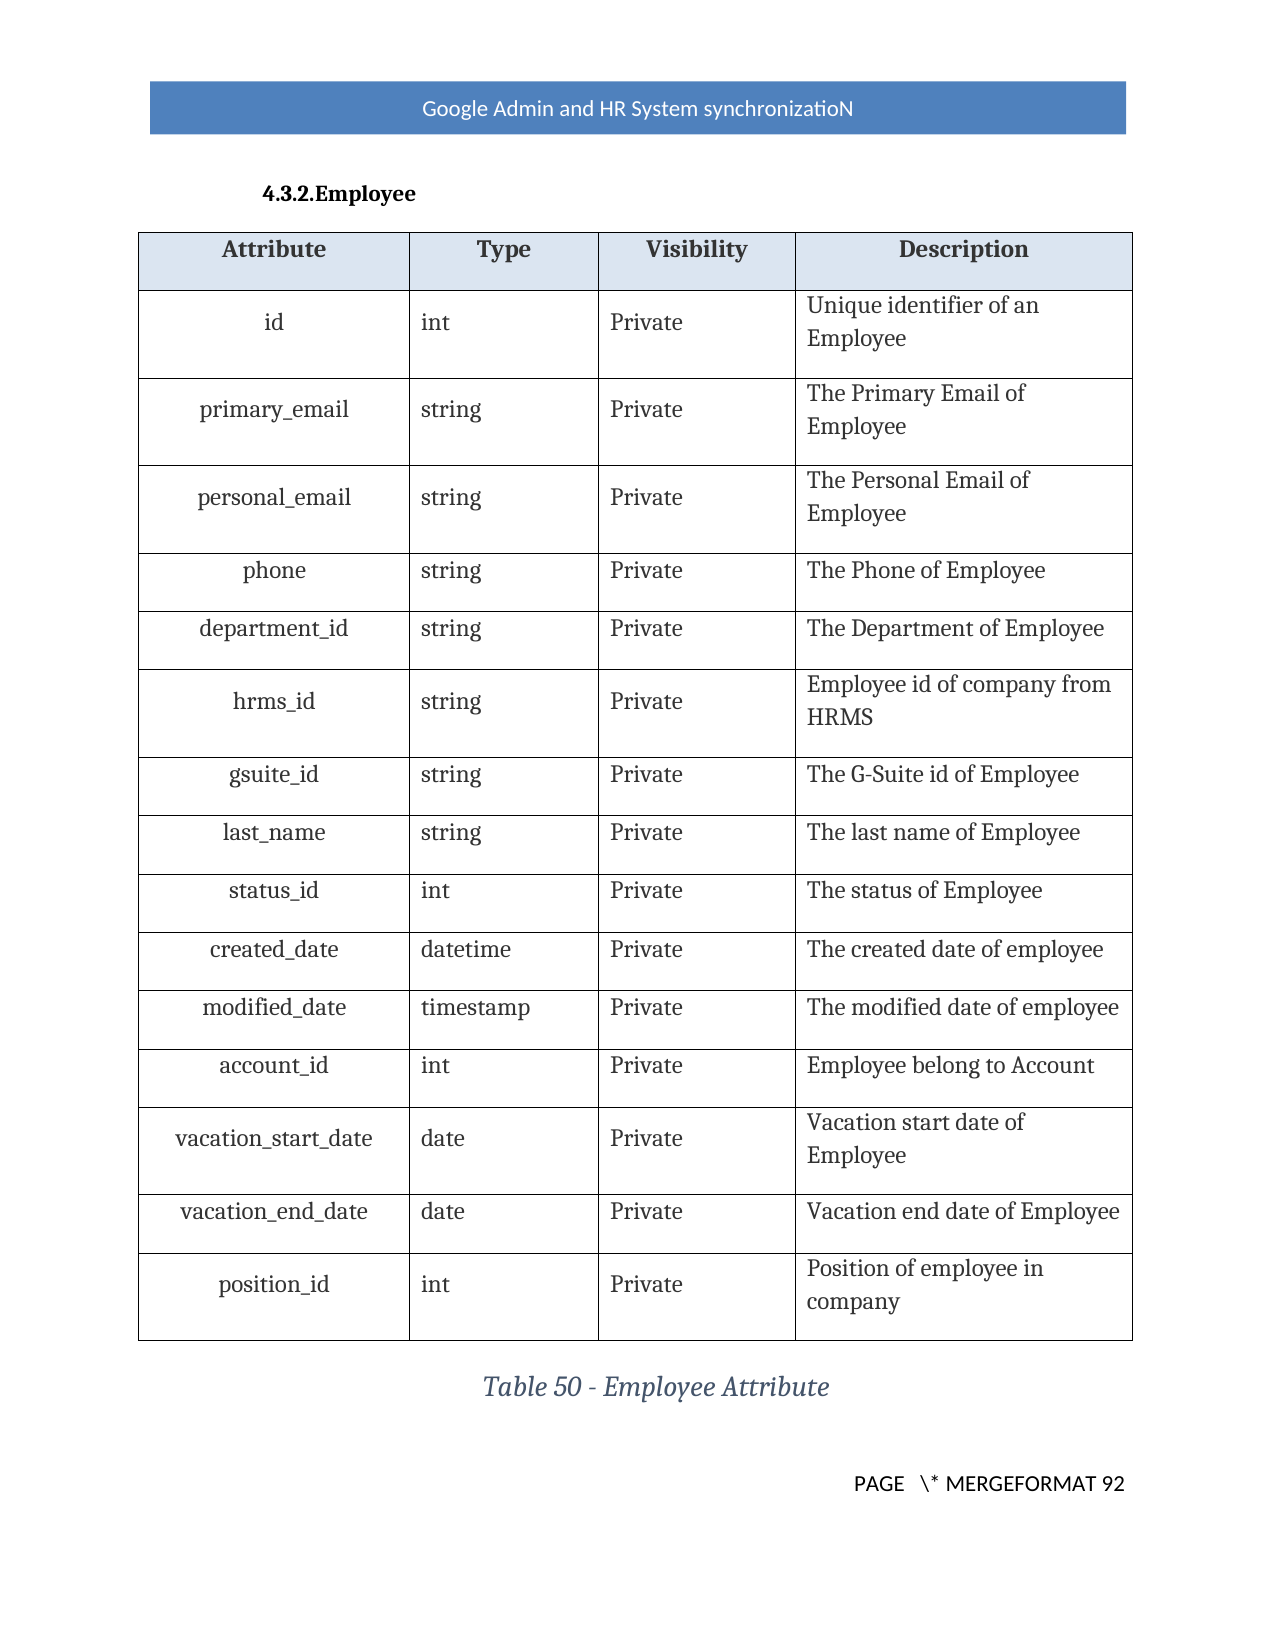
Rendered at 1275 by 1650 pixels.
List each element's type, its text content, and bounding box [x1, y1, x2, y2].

table_cell Employee id of company from HRMS [796, 670, 1132, 757]
table_cell vacation_start_date [139, 1108, 409, 1194]
table_cell datetime [410, 933, 598, 990]
table_cell Private [599, 466, 795, 553]
table_cell Private [599, 379, 795, 465]
table_cell Private [599, 291, 795, 378]
table_cell Private [599, 816, 795, 873]
table_cell status_id [139, 875, 409, 932]
table_cell id [139, 291, 409, 378]
table_cell last_name [139, 816, 409, 873]
table_cell Vacation start date of Employee [796, 1108, 1132, 1194]
table_cell primary_email [139, 379, 409, 465]
table_cell The status of Employee [796, 875, 1132, 932]
table_cell string [410, 554, 598, 611]
table_cell Unique identifier of an Employee [796, 291, 1132, 378]
table_cell int [410, 1050, 598, 1107]
table_cell timestamp [410, 991, 598, 1048]
table_cell Private [599, 1254, 795, 1340]
table_cell The last name of Employee [796, 816, 1132, 873]
table_cell date [410, 1195, 598, 1253]
table_cell string [410, 612, 598, 669]
table_cell string [410, 816, 598, 873]
table_cell string [410, 379, 598, 465]
table_cell string [410, 670, 598, 757]
table_cell Private [599, 933, 795, 990]
table_cell Private [599, 1108, 795, 1194]
table_cell personal_email [139, 466, 409, 553]
table_cell The Personal Email of Employee [796, 466, 1132, 553]
table_cell Position of employee in company [796, 1254, 1132, 1340]
table_cell int [410, 875, 598, 932]
table_cell vacation_end_date [139, 1195, 409, 1253]
table_cell Private [599, 1050, 795, 1107]
table_cell date [410, 1108, 598, 1194]
subtitle Employee [262, 181, 1125, 207]
table_cell The Primary Email of Employee [796, 379, 1132, 465]
table_cell The modified date of employee [796, 991, 1132, 1048]
table_cell hrms_id [139, 670, 409, 757]
table_header Attribute [139, 233, 409, 290]
table_cell modified_date [139, 991, 409, 1048]
table_cell Private [599, 991, 795, 1048]
table_cell string [410, 758, 598, 815]
table_cell gsuite_id [139, 758, 409, 815]
table_cell Private [599, 670, 795, 757]
table_cell Private [599, 612, 795, 669]
table_cell Private [599, 1195, 795, 1253]
table_header Visibility [599, 233, 795, 290]
table_cell account_id [139, 1050, 409, 1107]
table_cell The Department of Employee [796, 612, 1132, 669]
table_cell phone [139, 554, 409, 611]
table_header Description [796, 233, 1132, 290]
table_cell Private [599, 554, 795, 611]
table_cell The Phone of Employee [796, 554, 1132, 611]
table_cell created_date [139, 933, 409, 990]
table_cell int [410, 291, 598, 378]
table_cell Private [599, 875, 795, 932]
table_cell Employee belong to Account [796, 1050, 1132, 1107]
table_cell Vacation end date of Employee [796, 1195, 1132, 1253]
table_cell department_id [139, 612, 409, 669]
table_cell string [410, 466, 598, 553]
table_header Type [410, 233, 598, 290]
table_cell Private [599, 758, 795, 815]
table_cell The G-Suite id of Employee [796, 758, 1132, 815]
table_cell position_id [139, 1254, 409, 1340]
table_cell The created date of employee [796, 933, 1132, 990]
table_cell int [410, 1254, 598, 1340]
